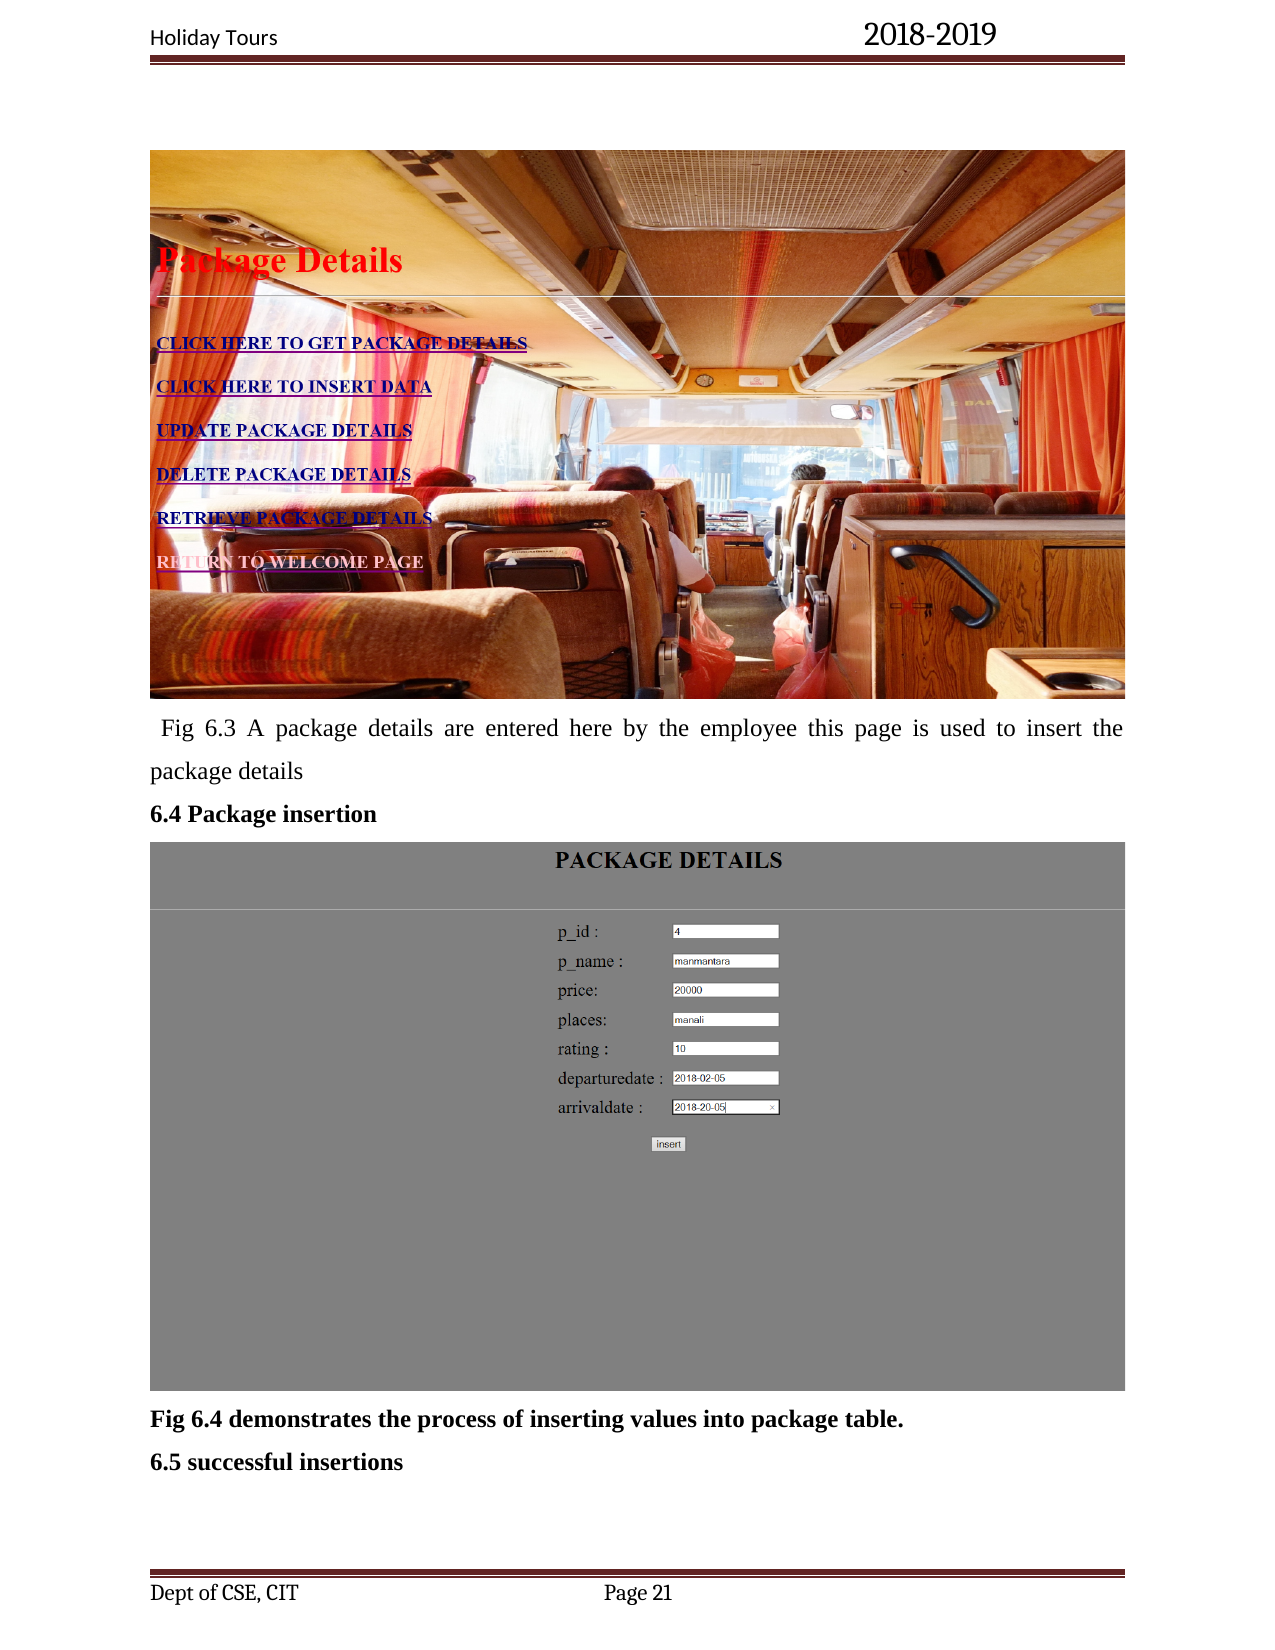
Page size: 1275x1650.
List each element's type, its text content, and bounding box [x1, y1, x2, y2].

text 6.4 Package insertion [150, 799, 1125, 828]
picture [150, 842, 1125, 1391]
text Fig 6.3 A package details are entered here by the employee this page is used to insert the package details [150, 713, 1125, 784]
picture [150, 150, 1125, 699]
text 6.5 successful insertions [150, 1447, 1125, 1476]
text Fig 6.4 demonstrates the process of inserting values into package table. [150, 1404, 1125, 1433]
